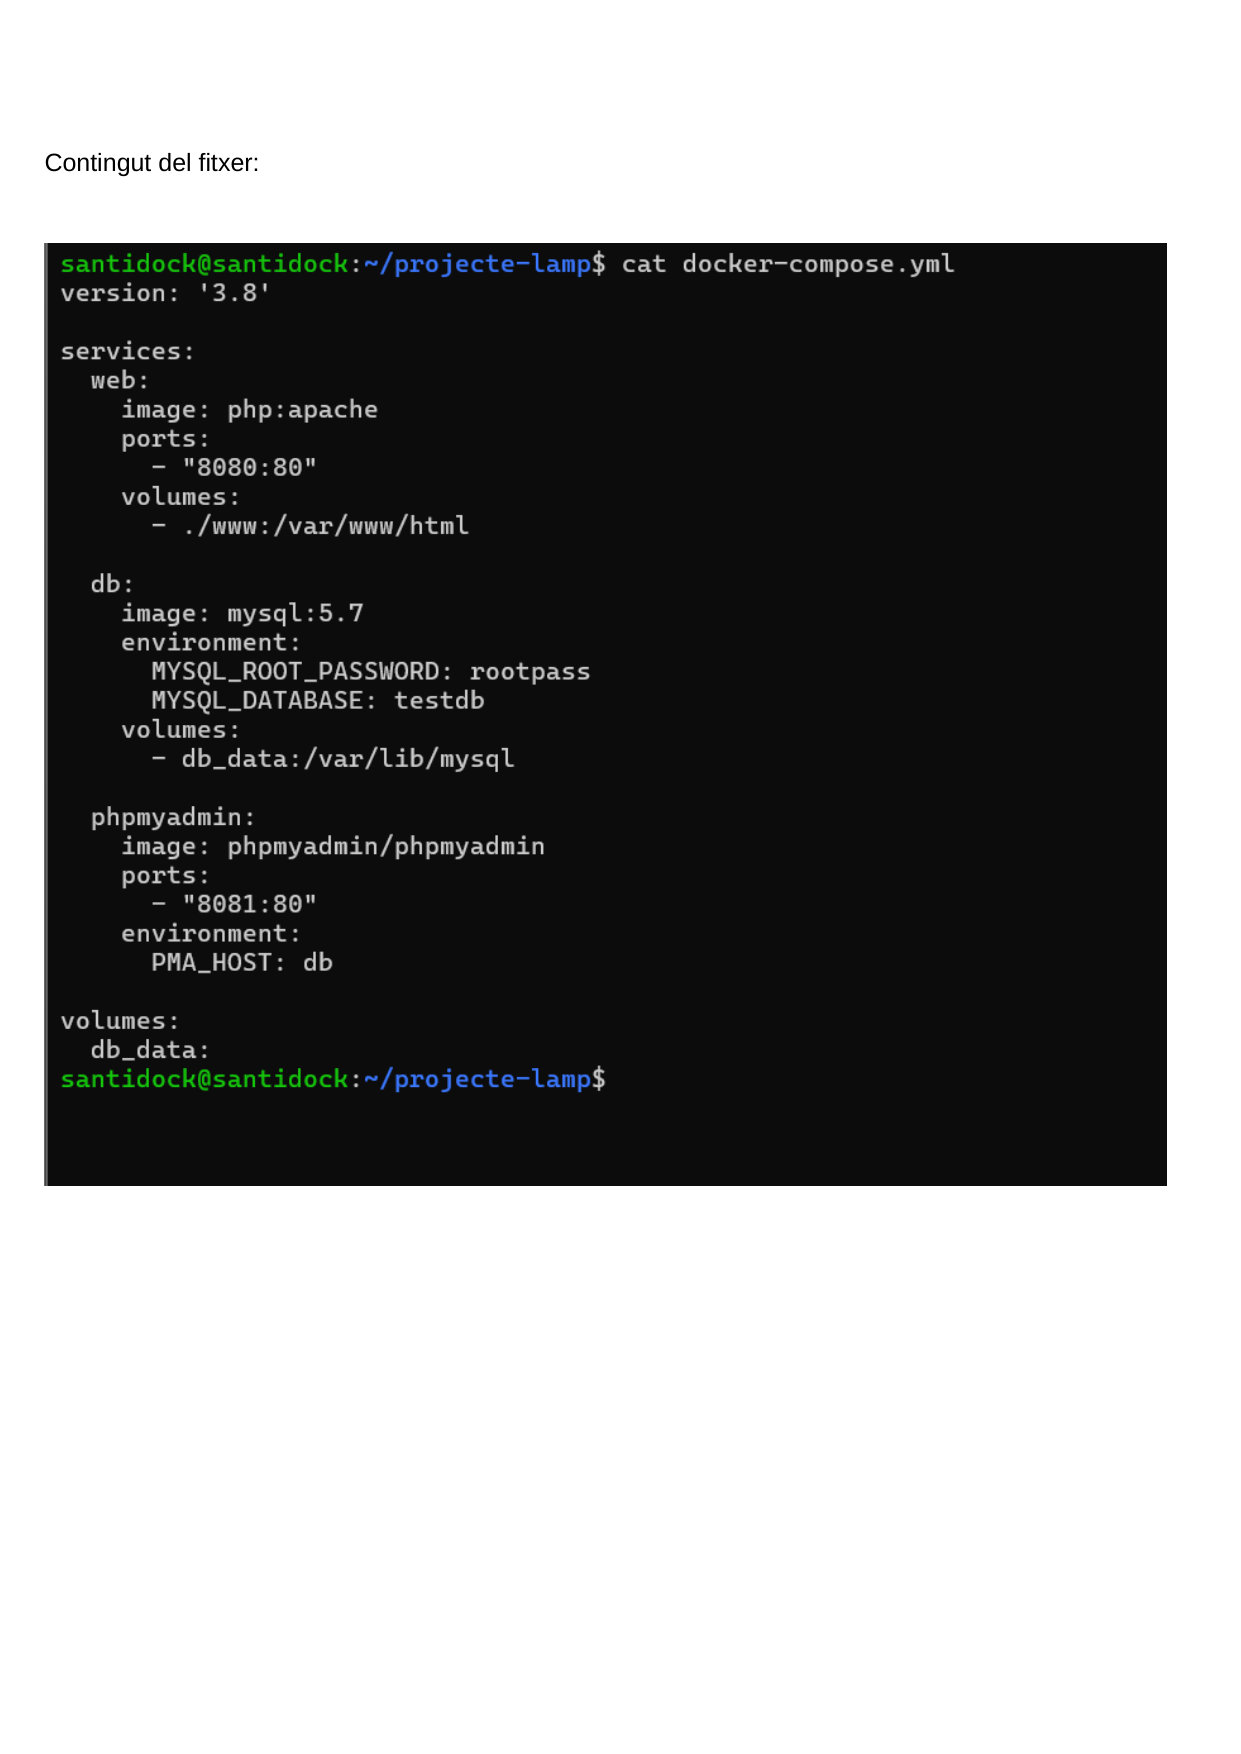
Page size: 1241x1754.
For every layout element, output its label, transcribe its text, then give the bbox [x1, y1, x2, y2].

picture [44, 243, 1167, 1186]
text Contingut del fitxer: [44, 148, 1107, 177]
